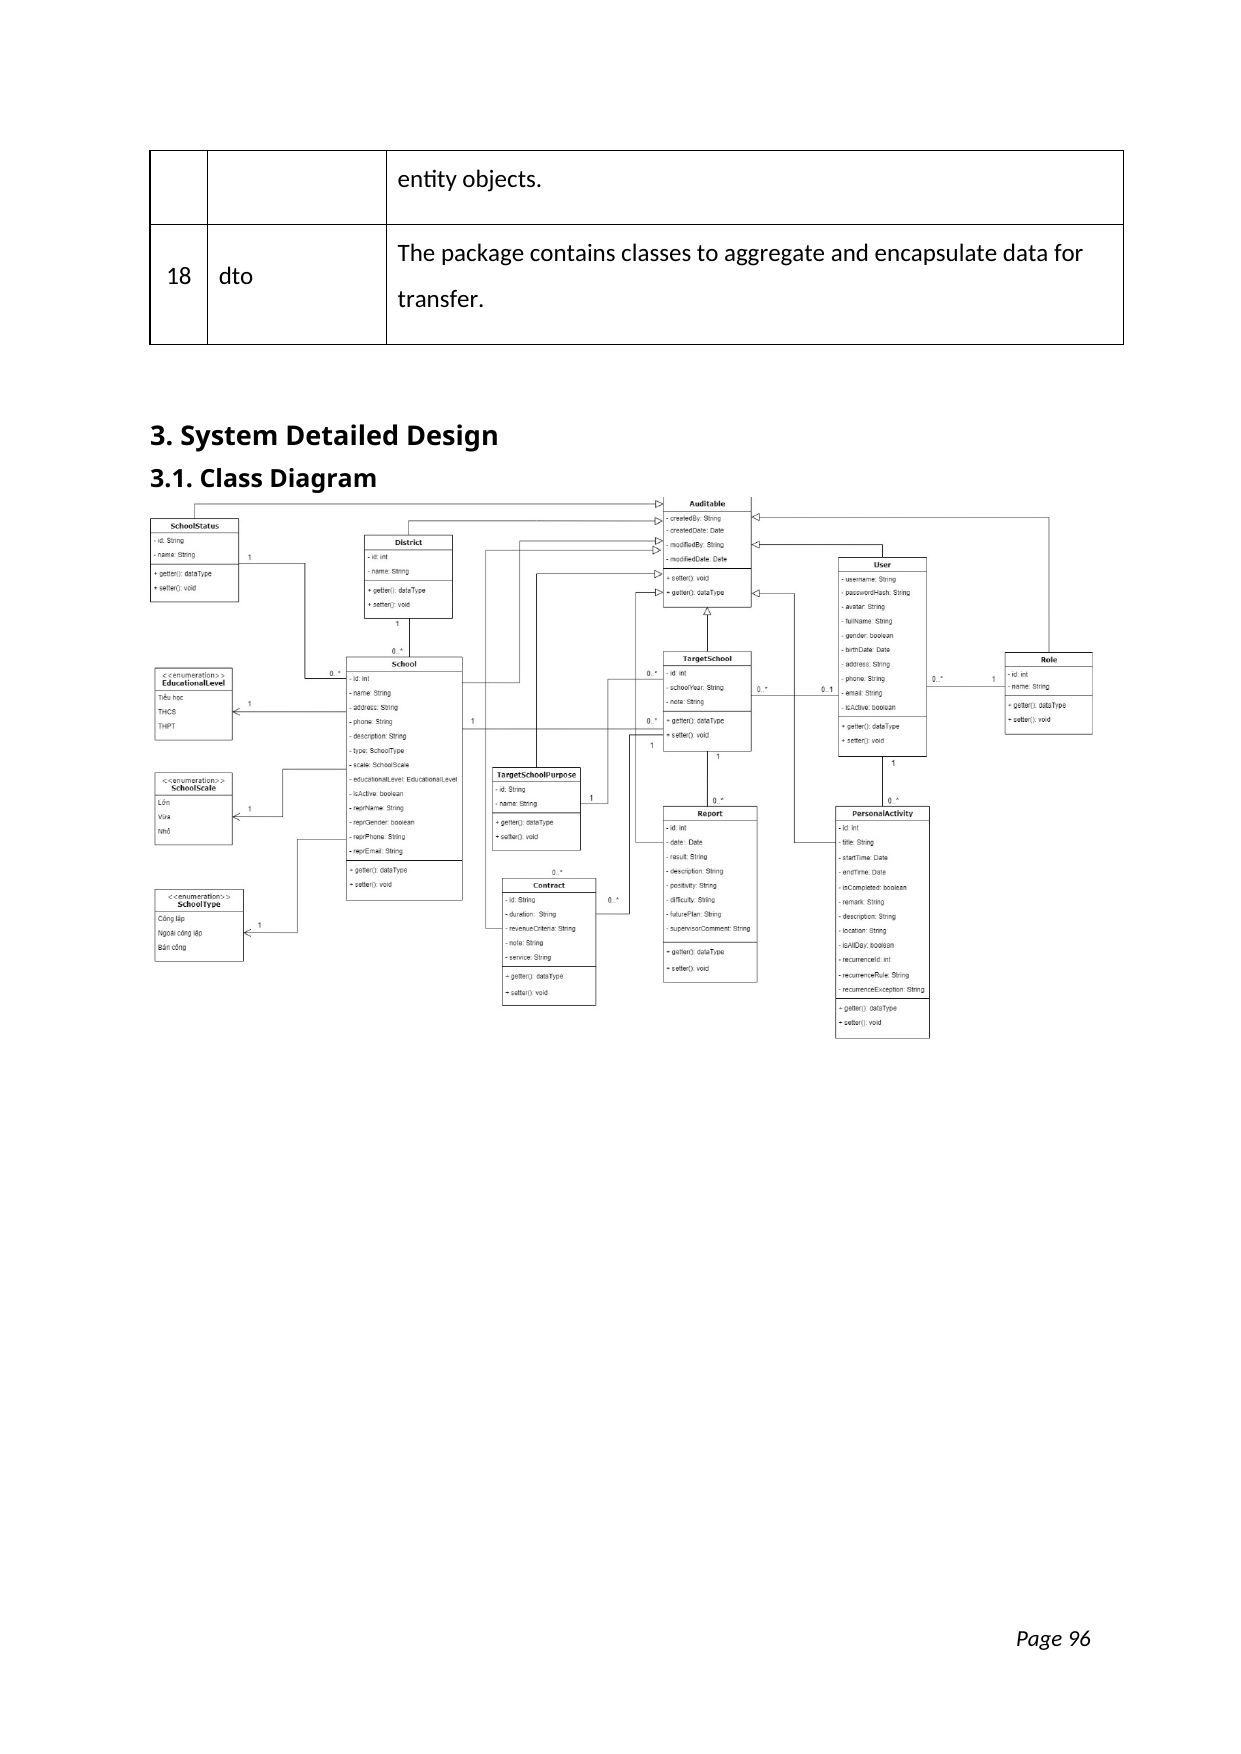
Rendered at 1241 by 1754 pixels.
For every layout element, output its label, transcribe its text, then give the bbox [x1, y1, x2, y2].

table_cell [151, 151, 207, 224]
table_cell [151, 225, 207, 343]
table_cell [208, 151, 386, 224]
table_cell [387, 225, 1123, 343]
subtitle 3.1. Class Diagram [150, 460, 1093, 494]
subtitle 3. System Detailed Design [150, 416, 1093, 453]
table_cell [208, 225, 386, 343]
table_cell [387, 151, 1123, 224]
picture [150, 497, 1093, 1039]
